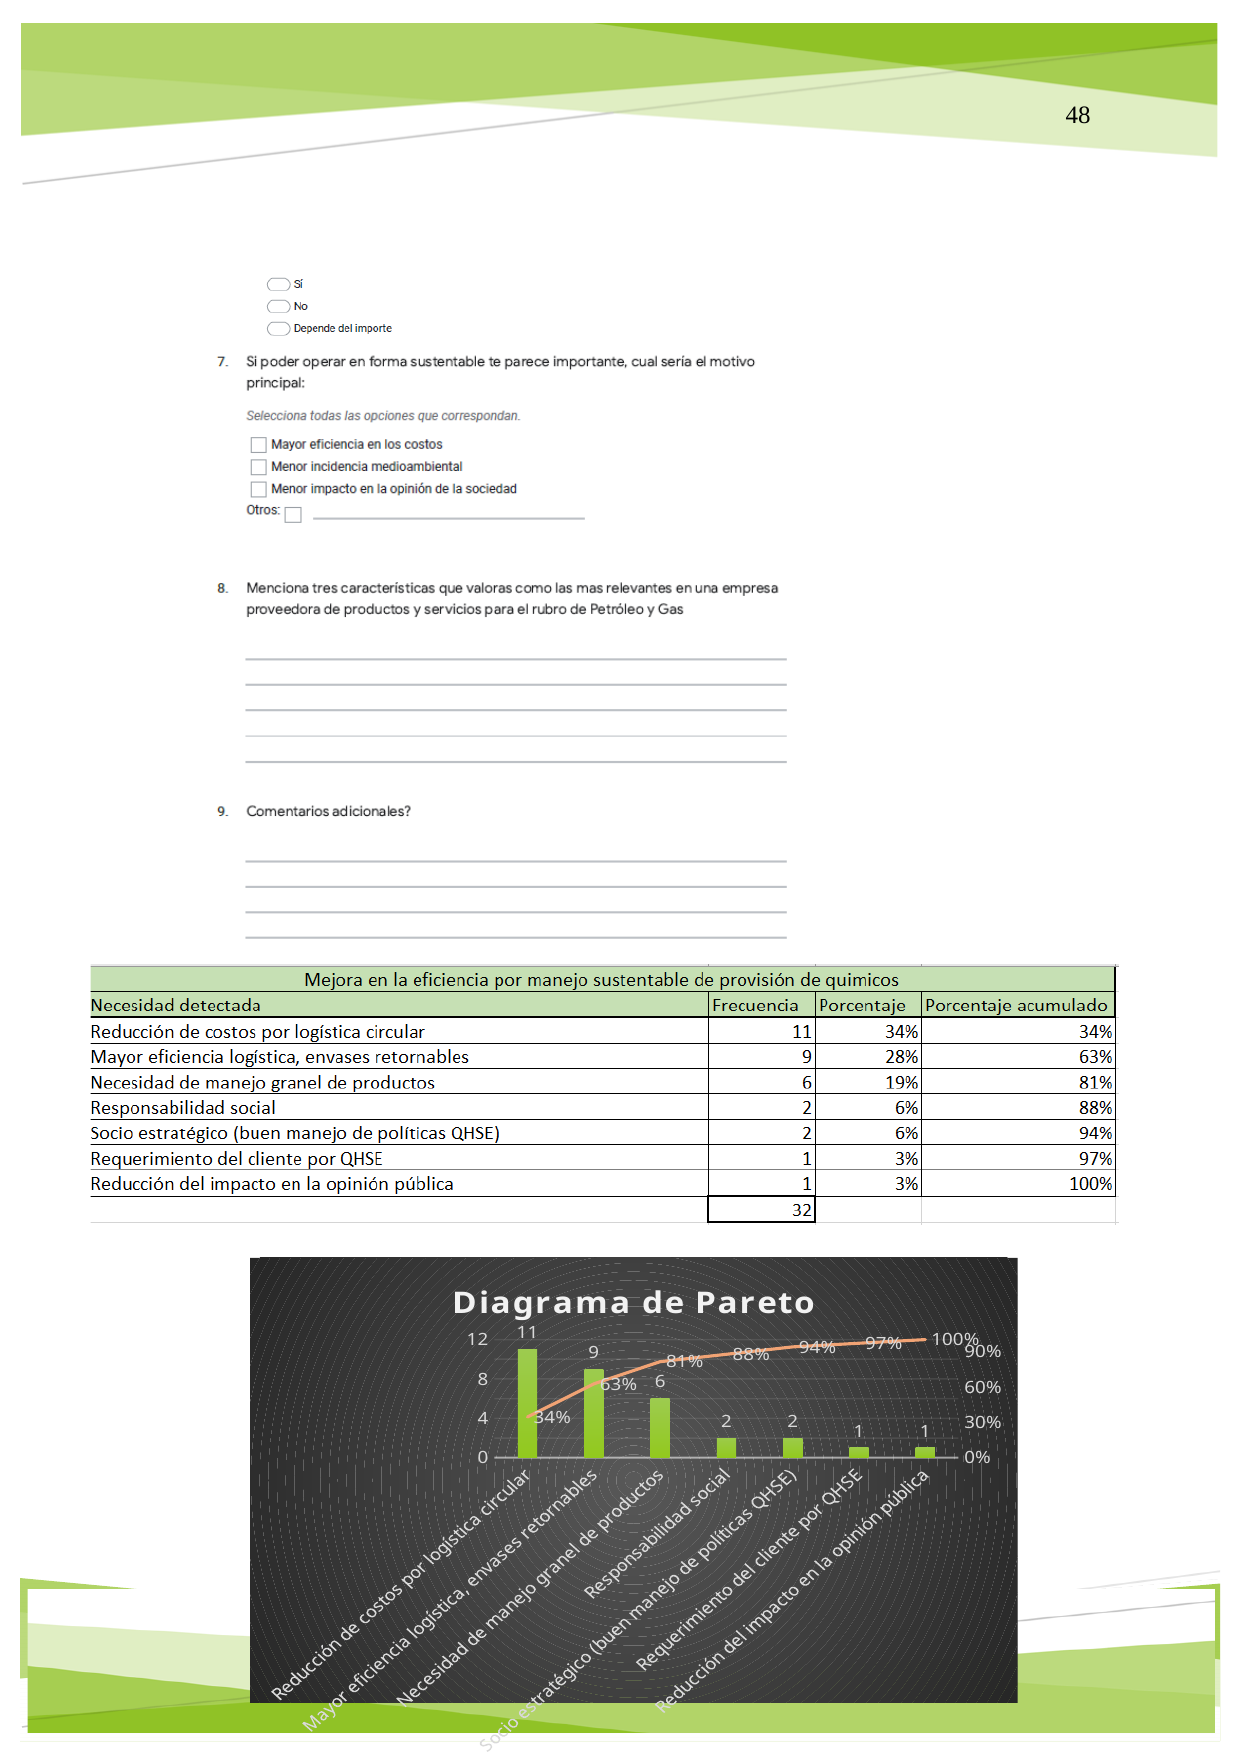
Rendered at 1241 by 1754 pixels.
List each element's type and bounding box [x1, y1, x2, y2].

picture [21, 23, 1218, 198]
picture [150, 274, 862, 948]
picture [20, 1565, 1220, 1741]
picture [90, 964, 1119, 1225]
